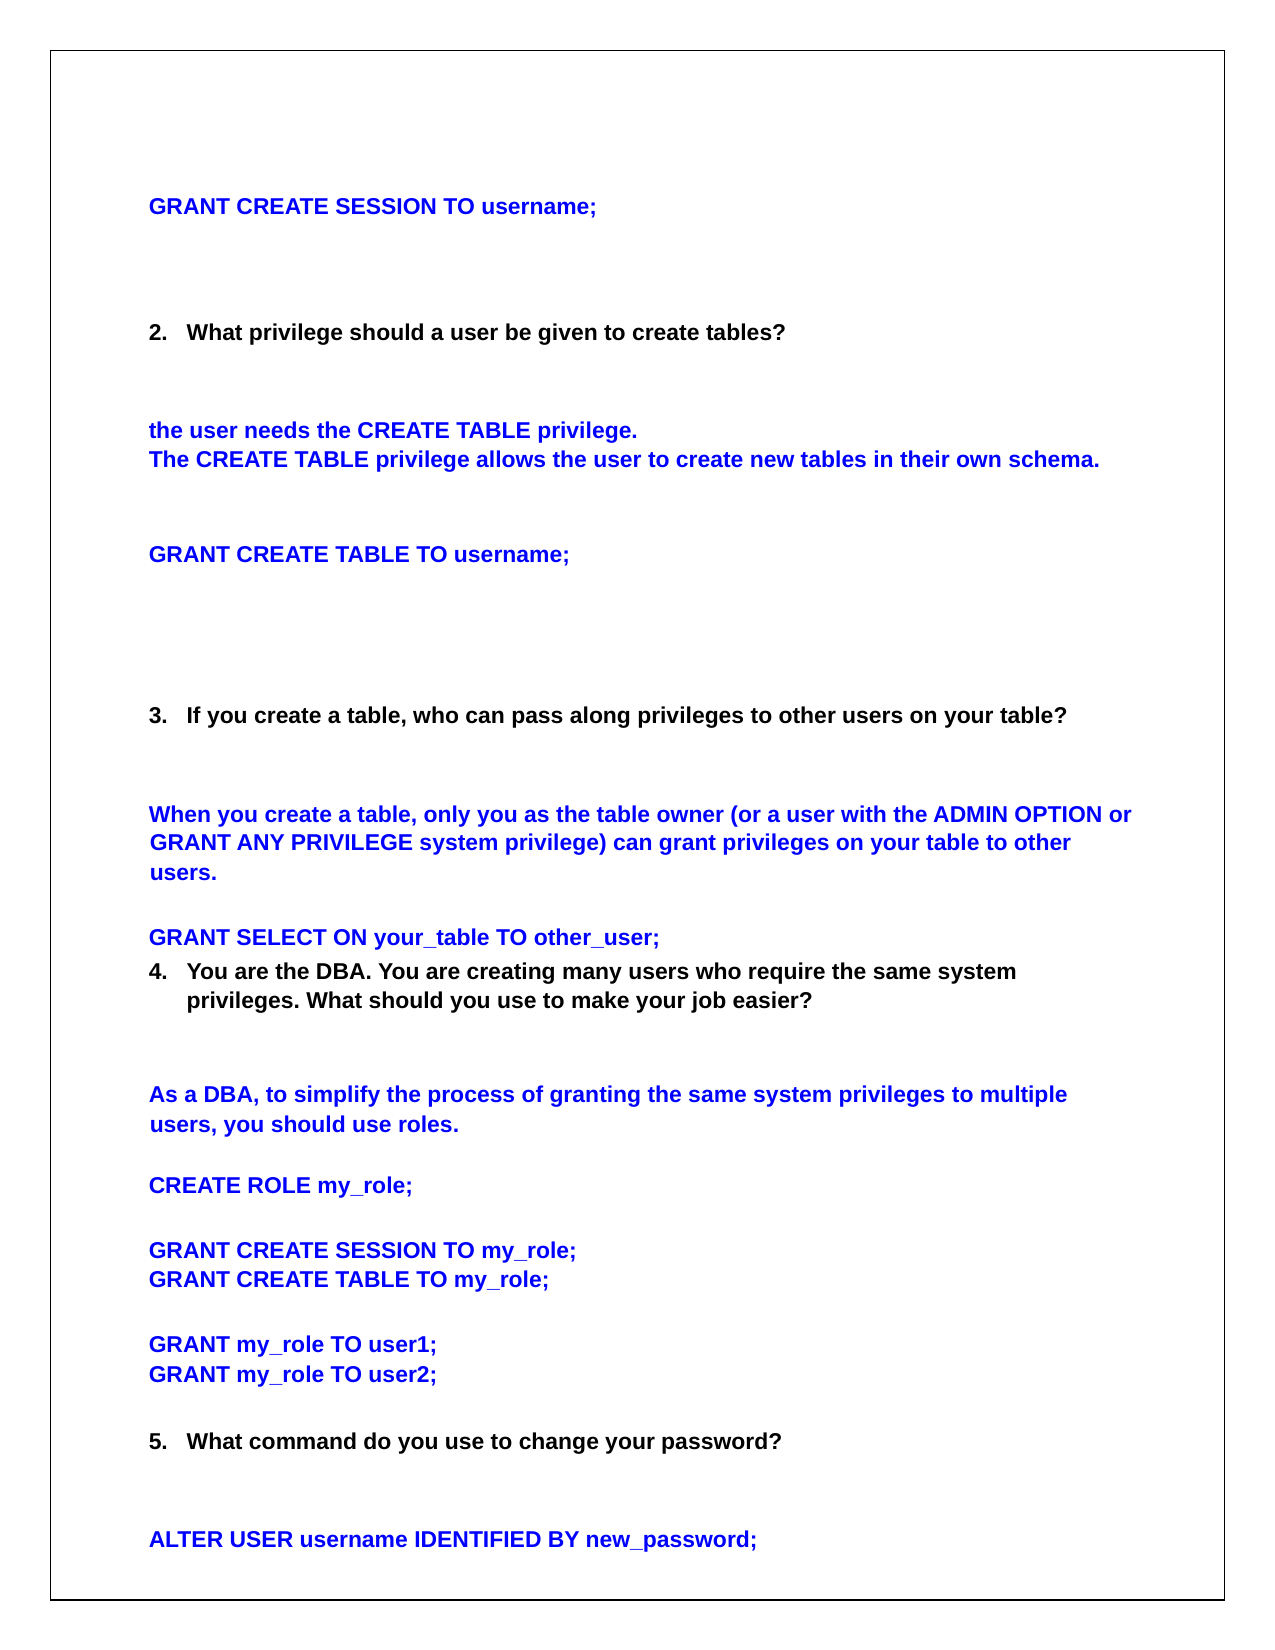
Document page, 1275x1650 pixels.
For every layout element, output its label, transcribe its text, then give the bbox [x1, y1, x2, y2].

text GRANT my_role TO user2; [148, 1361, 1102, 1387]
text When you create a table, only you as the table owner (or a user with the ADMIN OPTION or GRANT ANY PRIVILEGE system privilege) can grant privileges on your table to other users. [148, 801, 1145, 886]
text ALTER USER username IDENTIFIED BY new_password; [148, 1526, 1102, 1553]
text The CREATE TABLE privilege allows the user to create new tables in their own schema. [148, 446, 1102, 473]
list If you create a table, who can pass along privileges to other users on your table? [148, 701, 1125, 729]
text GRANT CREATE TABLE TO my_role; [148, 1266, 1102, 1292]
text CREATE ROLE my_role; [148, 1172, 1102, 1198]
list You are the DBA. You are creating many users who require the same system privileges. What should you use to make your job easier? [148, 958, 1125, 1014]
text the user needs the CREATE TABLE privilege. [148, 417, 1102, 443]
list What command do you use to change your password? [148, 1427, 1125, 1455]
text GRANT my_role TO user1; [148, 1331, 1102, 1357]
text GRANT SELECT ON your_table TO other_user; [148, 924, 1102, 951]
text GRANT CREATE TABLE TO username; [148, 541, 1102, 568]
text GRANT CREATE SESSION TO username; [148, 193, 1102, 219]
list What privilege should a user be given to create tables? [148, 318, 1125, 346]
text As a DBA, to simplify the process of granting the same system privileges to multiple users, you should use roles. [148, 1081, 1102, 1138]
text GRANT CREATE SESSION TO my_role; [148, 1237, 1102, 1263]
